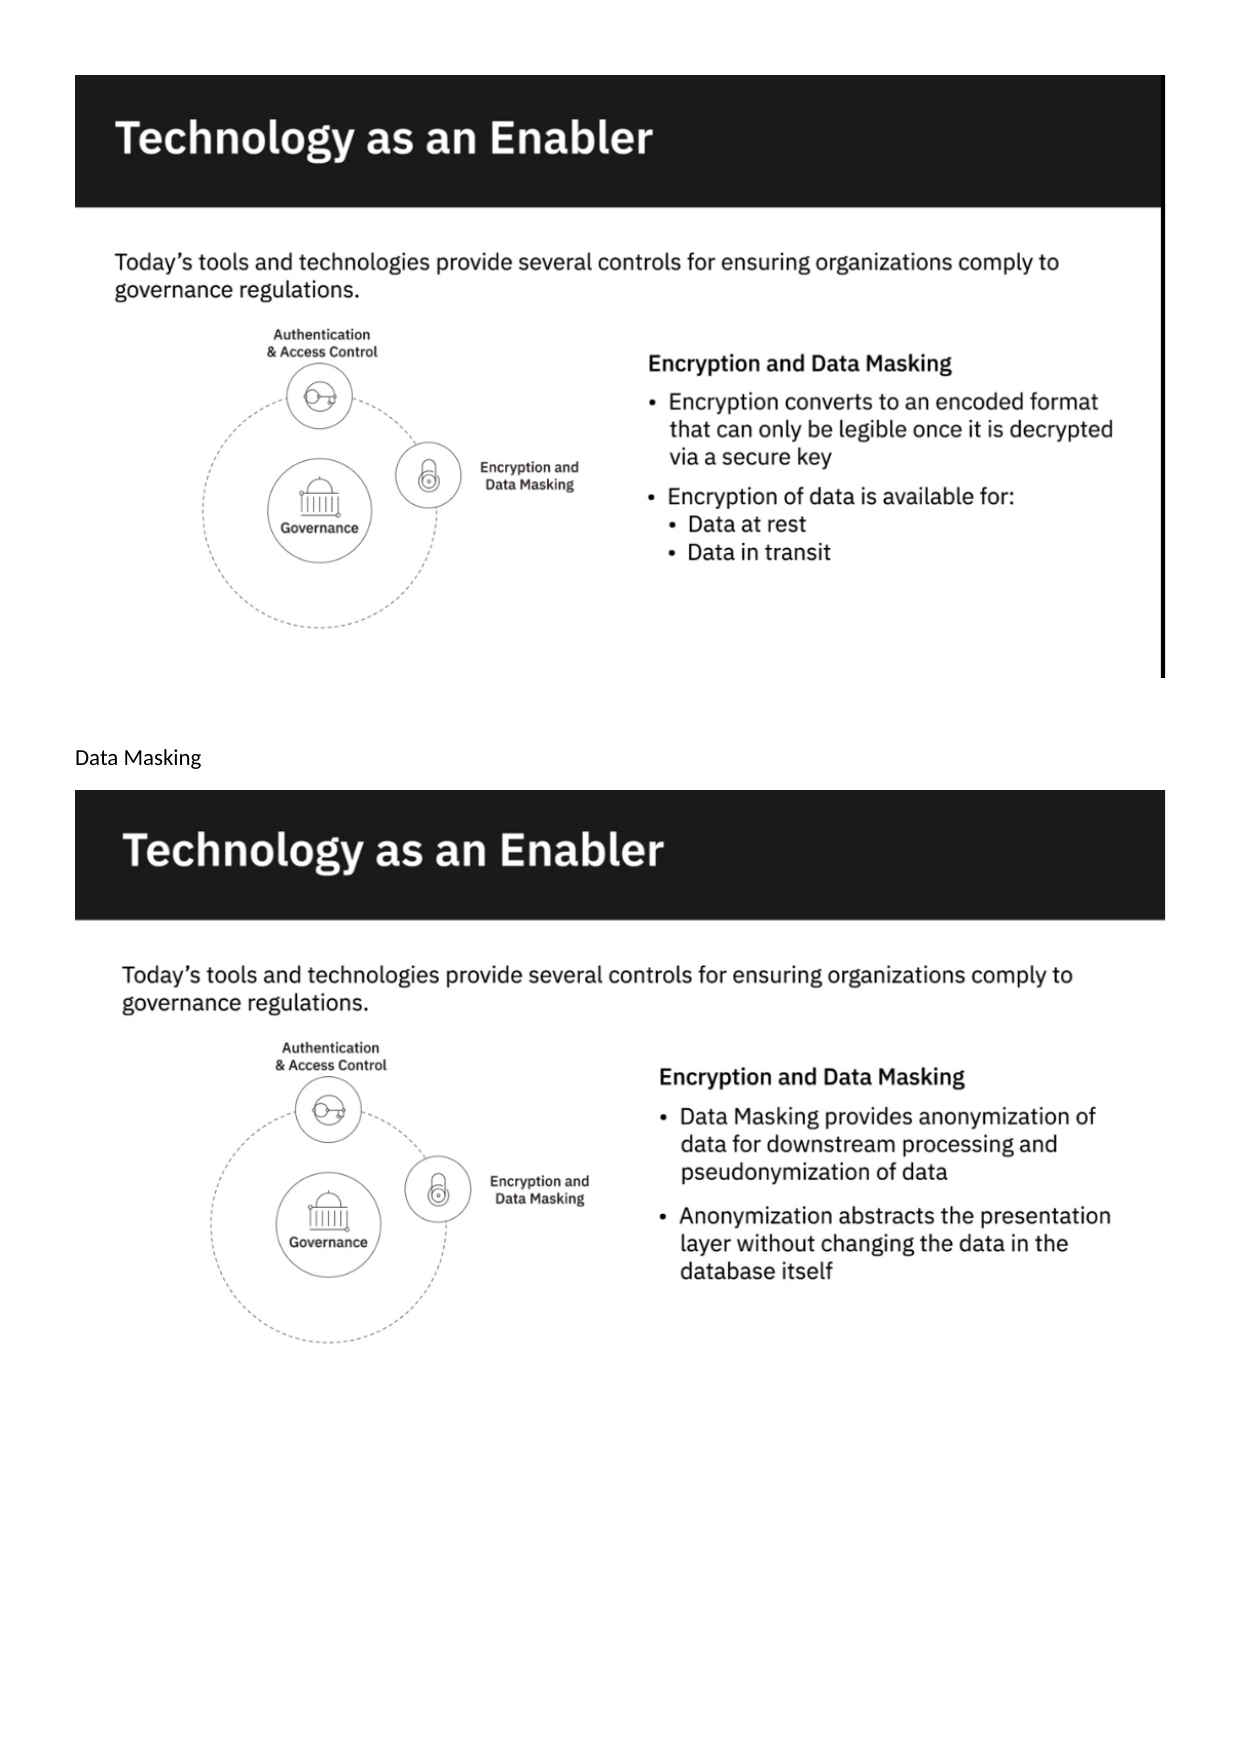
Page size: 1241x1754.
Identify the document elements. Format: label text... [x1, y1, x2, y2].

text Data Masking [75, 743, 1165, 771]
picture [75, 75, 1166, 678]
picture [75, 790, 1166, 1355]
